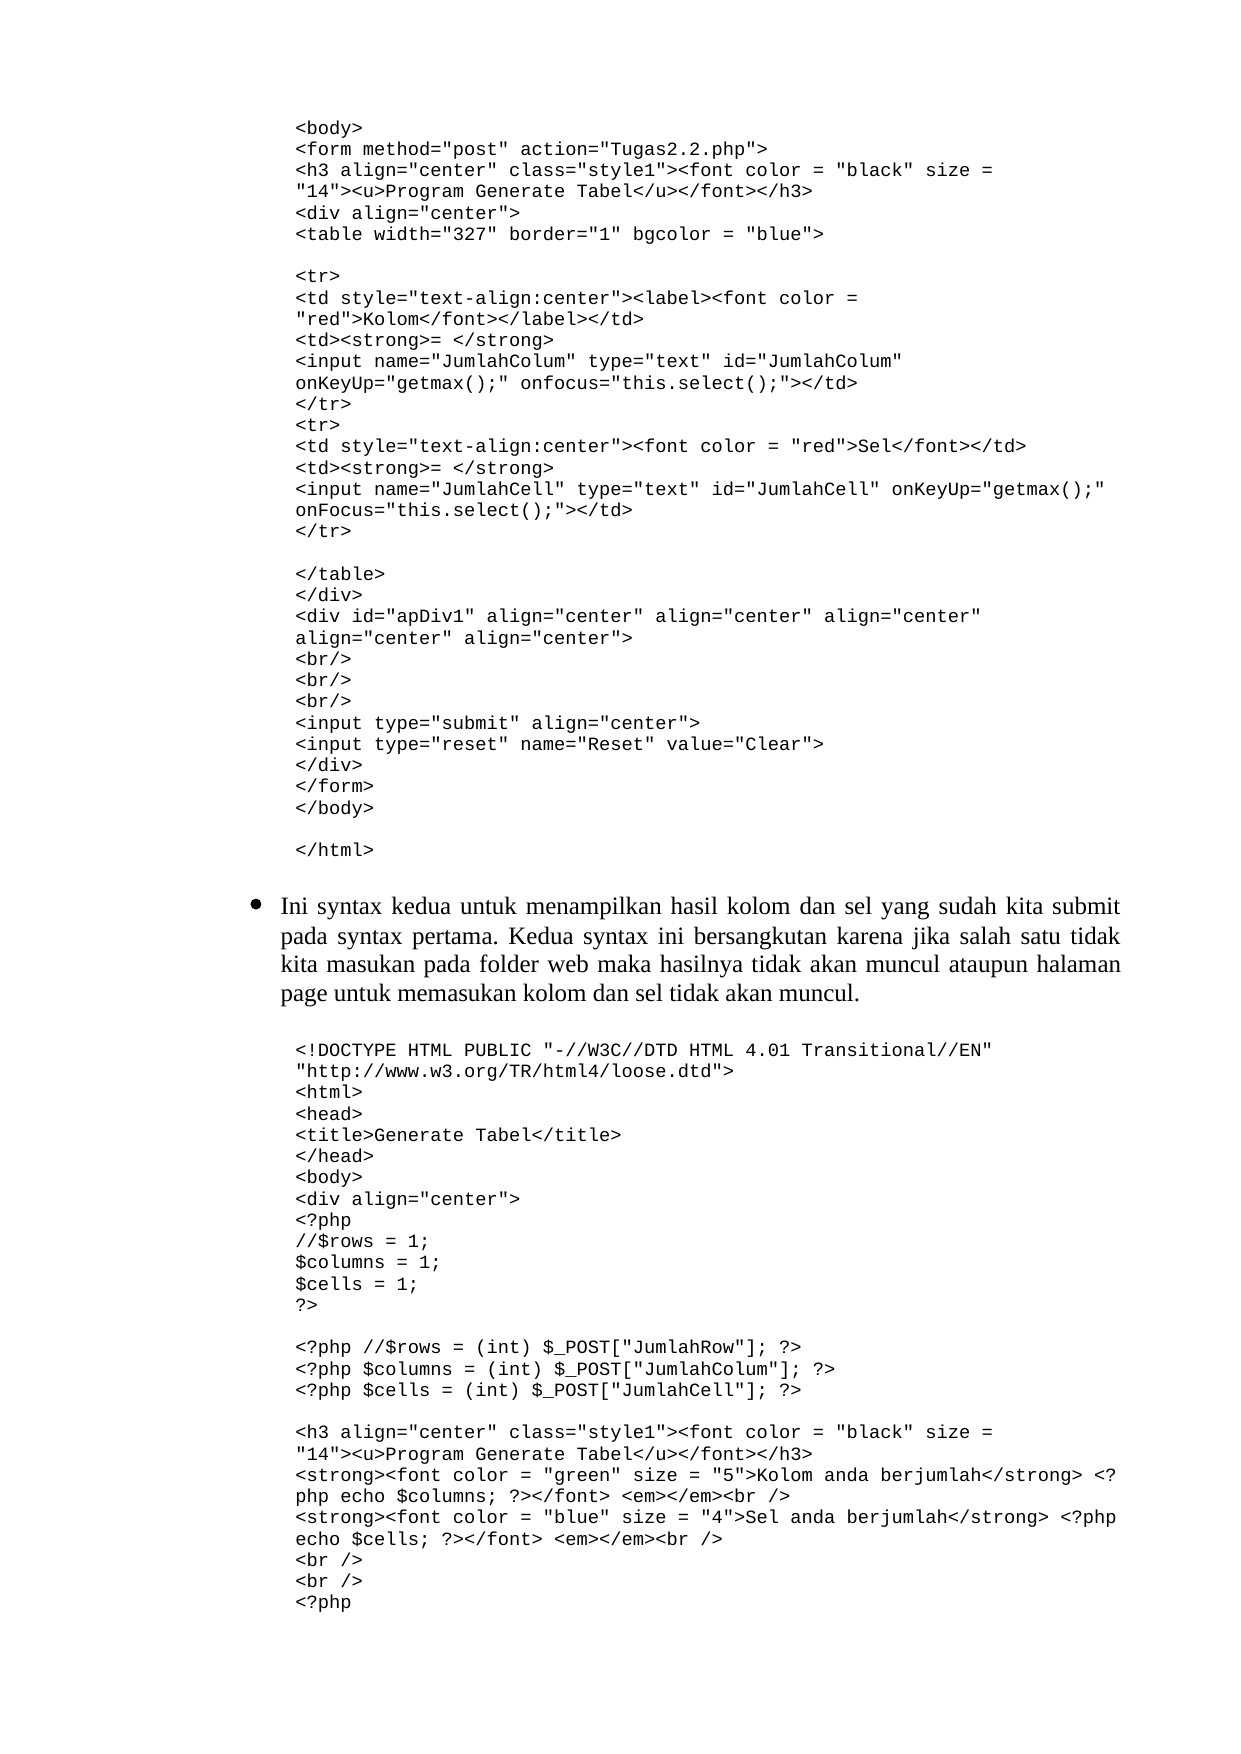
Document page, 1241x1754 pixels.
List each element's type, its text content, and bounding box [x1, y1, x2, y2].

text ?> [295, 1296, 1122, 1317]
text <strong><font color = "blue" size = "4">Sel anda berjumlah</strong> <?php echo $cells; ?></font> <em></em><br /> [295, 1508, 1122, 1551]
text </html> [295, 841, 1122, 862]
text <html> [295, 1083, 1122, 1104]
text <h3 align="center" class="style1"><font color = "black" size = "14"><u>Program Generate Tabel</u></font></h3> [295, 1423, 1122, 1466]
text </table> [295, 565, 1122, 586]
text <td style="text-align:center"><font color = "red">Sel</font></td> [295, 437, 1122, 458]
text <br/> [295, 692, 1122, 713]
text <input type="submit" align="center"> [295, 713, 1122, 735]
text <?php [295, 1211, 1122, 1232]
text <div id="apDiv1" align="center" align="center" align="center" align="center" align="center"> [295, 607, 1122, 650]
text <?php //$rows = (int) $_POST["JumlahRow"]; ?> [295, 1338, 1122, 1359]
text <body> [295, 118, 1122, 140]
text <br/> [295, 650, 1122, 671]
text <head> [295, 1104, 1122, 1126]
text <td style="text-align:center"><label><font color = "red">Kolom</font></label></td> [295, 288, 1122, 331]
text <table width="327" border="1" bgcolor = "blue"> [295, 225, 1122, 246]
text </tr> [295, 522, 1122, 543]
text <td><strong>= </strong> [295, 331, 1122, 352]
text <tr> [295, 267, 1122, 288]
text $cells = 1; [295, 1274, 1122, 1296]
text <br /> [295, 1572, 1122, 1593]
list Ini syntax kedua untuk menampilkan hasil kolom dan sel yang sudah kita submit pada syntax pertama. Kedua syntax ini bersangkutan karena jika salah satu tidak kita masukan pada folder web maka hasilnya tidak akan muncul ataupun halaman page untuk memasukan kolom dan sel tidak akan muncul. [251, 891, 1122, 1007]
text <br /> [295, 1551, 1122, 1572]
text <strong><font color = "green" size = "5">Kolom anda berjumlah</strong> <?php echo $columns; ?></font> <em></em><br /> [295, 1466, 1122, 1508]
text <td><strong>= </strong> [295, 458, 1122, 480]
text </div> [295, 756, 1122, 777]
text <body> [295, 1168, 1122, 1189]
text <br/> [295, 671, 1122, 692]
text </head> [295, 1147, 1122, 1168]
text <form method="post" action="Tugas2.2.php"> [295, 140, 1122, 161]
text <tr> [295, 416, 1122, 437]
text <!DOCTYPE HTML PUBLIC "-//W3C//DTD HTML 4.01 Transitional//EN" "http://www.w3.org/TR/html4/loose.dtd"> [295, 1041, 1122, 1083]
text $columns = 1; [295, 1253, 1122, 1274]
text <div align="center"> [295, 203, 1122, 225]
text <?php [295, 1593, 1122, 1614]
text </body> [295, 798, 1122, 820]
text </form> [295, 777, 1122, 798]
text </div> [295, 586, 1122, 607]
text <title>Generate Tabel</title> [295, 1126, 1122, 1147]
text <input name="JumlahColum" type="text" id="JumlahColum" onKeyUp="getmax();" onfocus="this.select();"></td> [295, 352, 1122, 395]
text //$rows = 1; [295, 1232, 1122, 1253]
text <input name="JumlahCell" type="text" id="JumlahCell" onKeyUp="getmax();" onFocus="this.select();"></td> [295, 480, 1122, 522]
text <input type="reset" name="Reset" value="Clear"> [295, 735, 1122, 756]
text </tr> [295, 395, 1122, 416]
text <h3 align="center" class="style1"><font color = "black" size = "14"><u>Program Generate Tabel</u></font></h3> [295, 161, 1122, 203]
text <?php $columns = (int) $_POST["JumlahColum"]; ?> [295, 1359, 1122, 1381]
text <?php $cells = (int) $_POST["JumlahCell"]; ?> [295, 1381, 1122, 1402]
text <div align="center"> [295, 1189, 1122, 1211]
